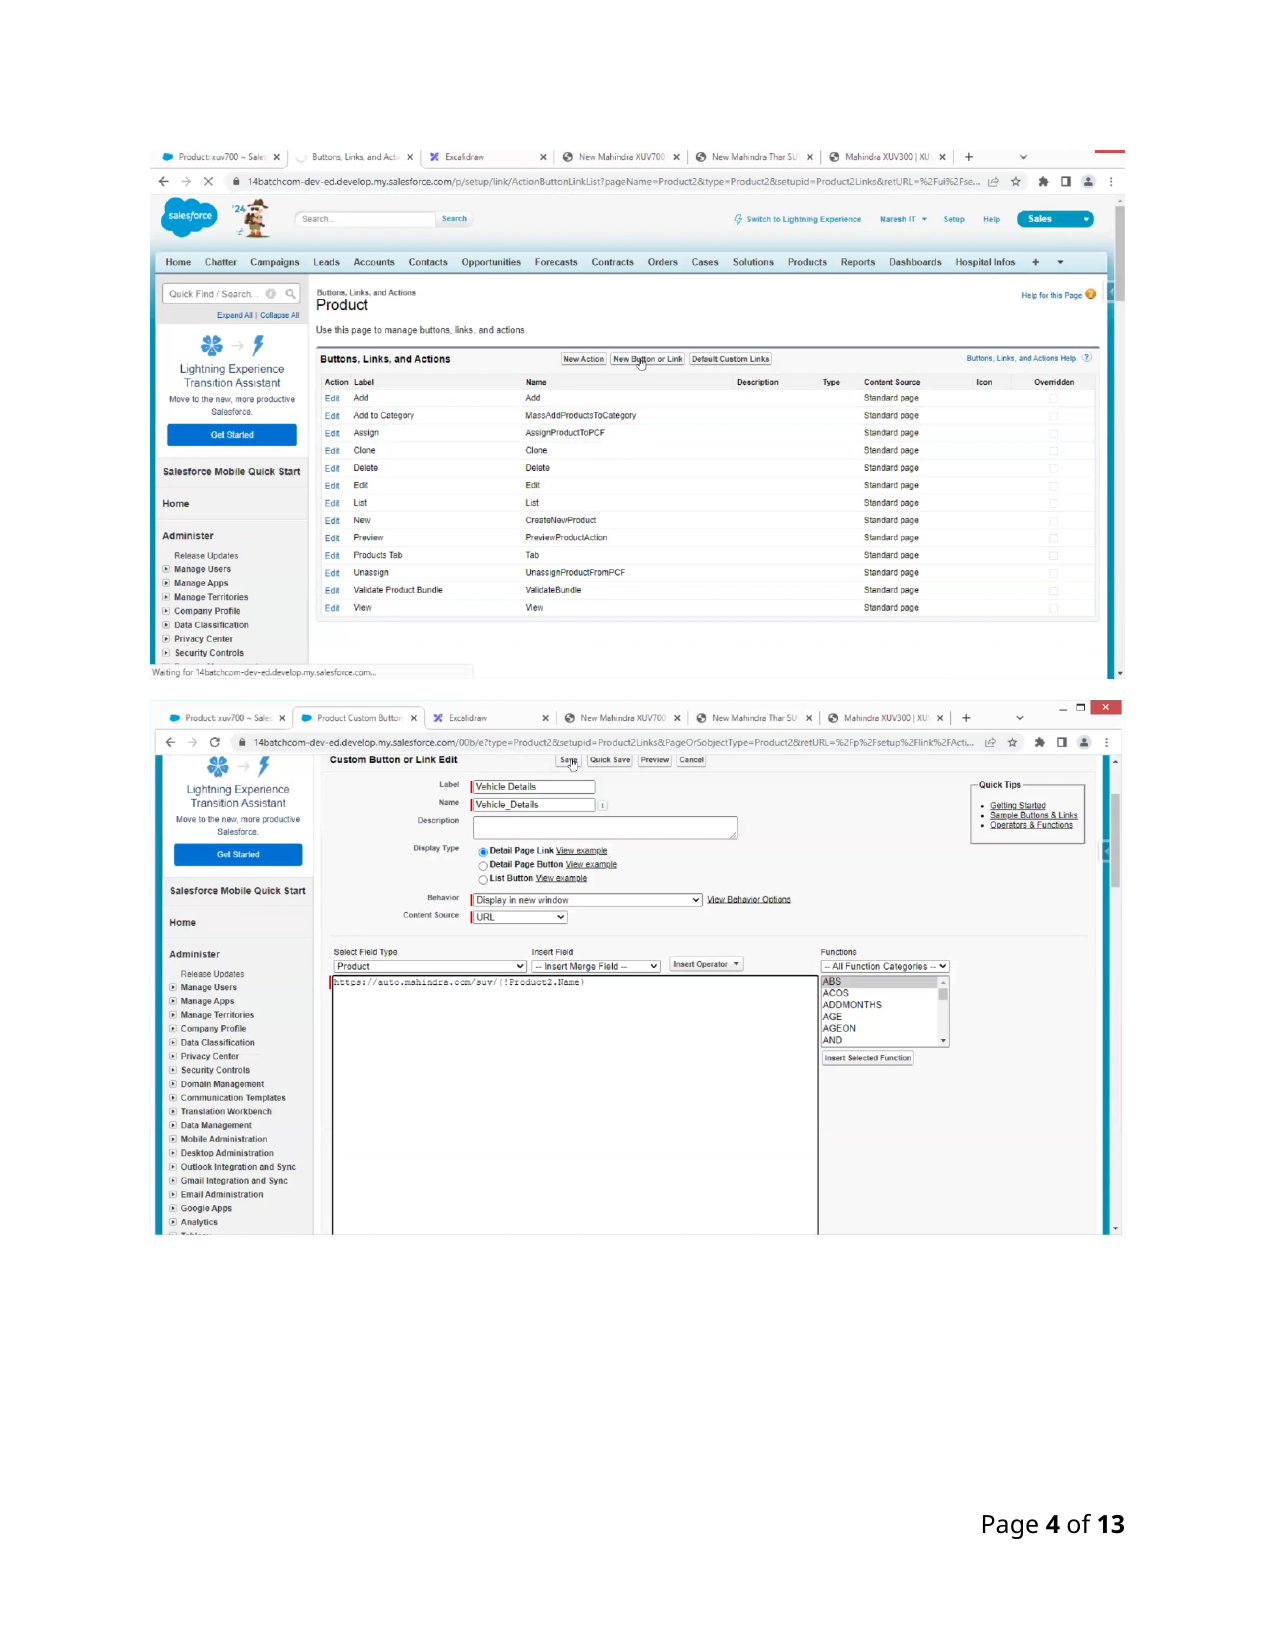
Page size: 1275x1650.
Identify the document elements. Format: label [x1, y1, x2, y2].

picture [150, 700, 1125, 1238]
picture [150, 150, 1125, 679]
